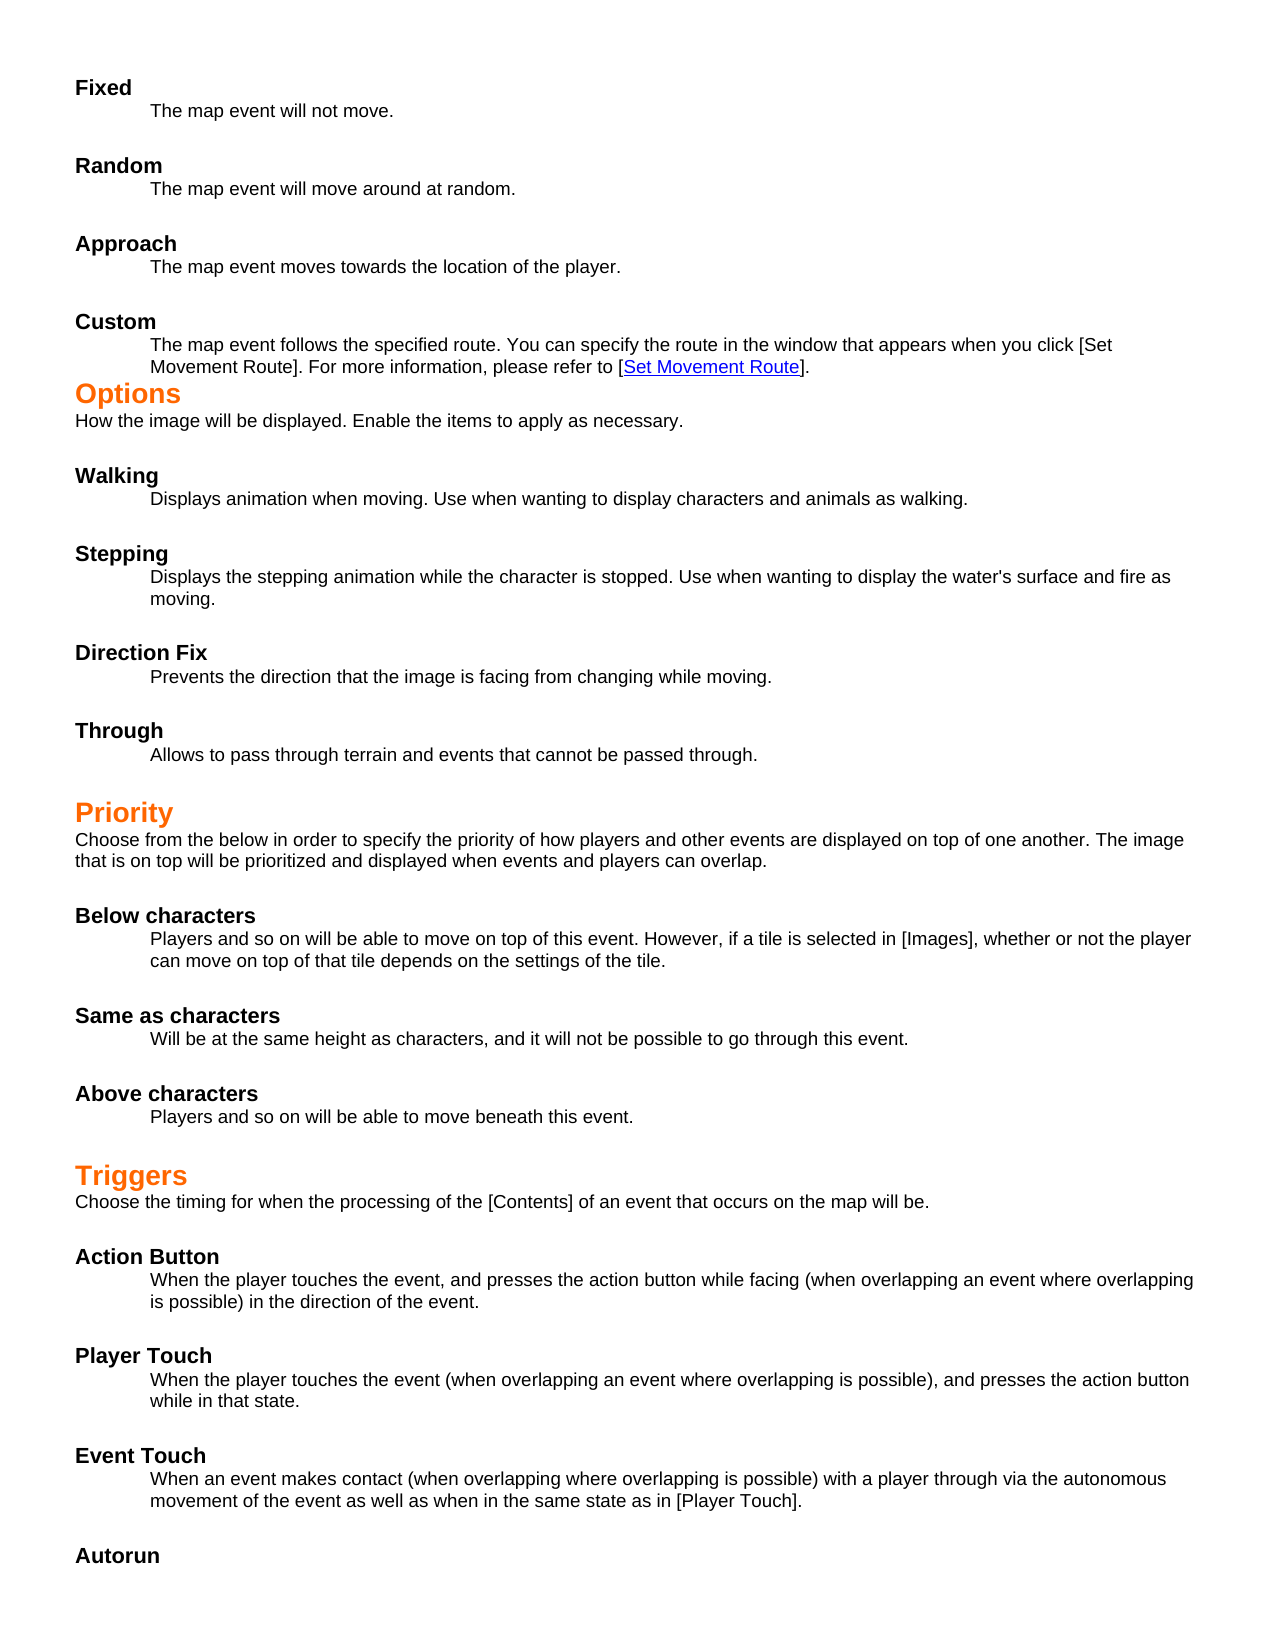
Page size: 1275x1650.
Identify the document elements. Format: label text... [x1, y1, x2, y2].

text Prevents the direction that the image is facing from changing while moving. [150, 665, 1200, 687]
text Direction Fix [75, 640, 1200, 665]
text Through [75, 718, 1200, 743]
text Player Touch [75, 1343, 1200, 1369]
text Approach [75, 231, 1200, 256]
text Triggers [75, 1159, 1200, 1191]
text Event Touch [75, 1443, 1200, 1468]
text Autorun [75, 1543, 1200, 1568]
text Custom [75, 309, 1200, 334]
text Allows to pass through terrain and events that cannot be passed through. [150, 743, 1200, 765]
text Displays animation when moving. Use when wanting to display characters and animals as walking. [150, 488, 1200, 509]
text Action Button [75, 1244, 1200, 1269]
text Walking [75, 463, 1200, 488]
text The map event will not move. [150, 100, 1200, 122]
text The map event moves towards the location of the player. [150, 256, 1200, 278]
text When the player touches the event, and presses the action button while facing (when overlapping an event where overlapping is possible) in the direction of the event. [150, 1269, 1200, 1312]
text Choose from the below in order to specify the priority of how players and other events are displayed on top of one another. The image that is on top will be prioritized and displayed when events and players can overlap. [75, 829, 1200, 872]
text The map event will move around at random. [150, 178, 1200, 200]
text Random [75, 153, 1200, 178]
text Will be at the same height as characters, and it will not be possible to go through this event. [150, 1028, 1200, 1049]
text When the player touches the event (when overlapping an event where overlapping is possible), and presses the action button while in that state. [150, 1369, 1200, 1412]
text Displays the stepping animation while the character is stopped. Use when wanting to display the water's surface and fire as moving. [150, 566, 1200, 609]
text Players and so on will be able to move on top of this event. However, if a tile is selected in [Images], whether or not the player can move on top of that tile depends on the settings of the tile. [150, 928, 1200, 971]
text How the image will be displayed. Enable the items to apply as necessary. [75, 410, 1200, 431]
text The map event follows the specified route. You can specify the route in the window that appears when you click [Set Movement Route]. For more information, please refer to [Set Movement Route]. [150, 334, 1200, 377]
text Same as characters [75, 1003, 1200, 1028]
text Options [75, 377, 1200, 410]
text Below characters [75, 903, 1200, 928]
text Fixed [75, 75, 1200, 100]
text Choose the timing for when the processing of the [Contents] of an event that occurs on the map will be. [75, 1191, 1200, 1213]
text Stepping [75, 541, 1200, 566]
text Above characters [75, 1081, 1200, 1106]
text Priority [75, 796, 1200, 829]
text Players and so on will be able to move beneath this event. [150, 1106, 1200, 1127]
text When an event makes contact (when overlapping where overlapping is possible) with a player through via the autonomous movement of the event as well as when in the same state as in [Player Touch]. [150, 1468, 1200, 1511]
